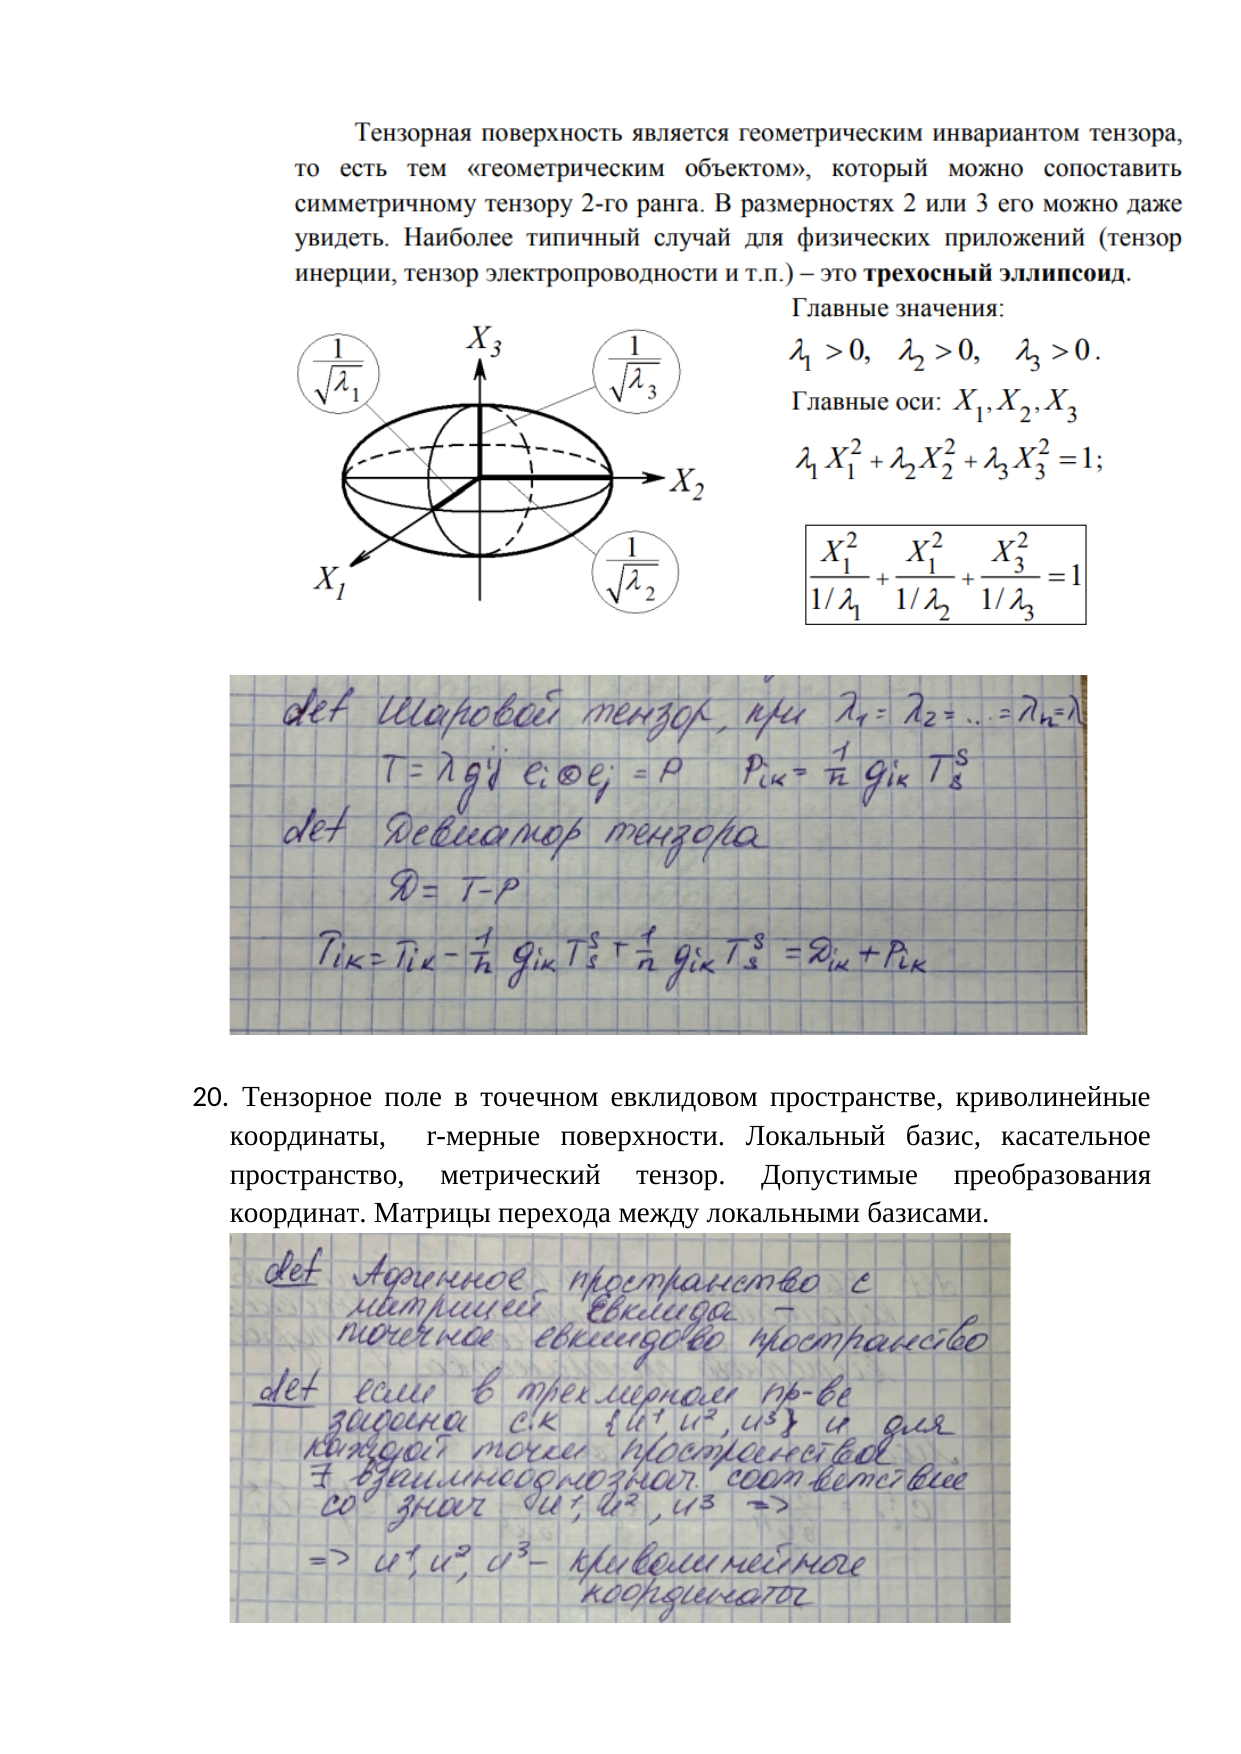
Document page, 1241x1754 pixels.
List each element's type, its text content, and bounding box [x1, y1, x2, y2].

picture [229, 675, 1088, 1035]
picture [229, 118, 1204, 633]
picture [229, 1233, 1011, 1623]
list Тензорное поле в точечном евклидовом пространстве, криволинейные координаты, r-мерные поверхности. Локальный базис, касательное пространство, метрический тензор. Допустимые преобразования координат. Матрицы перехода между локальными базисами. [192, 1078, 1152, 1229]
